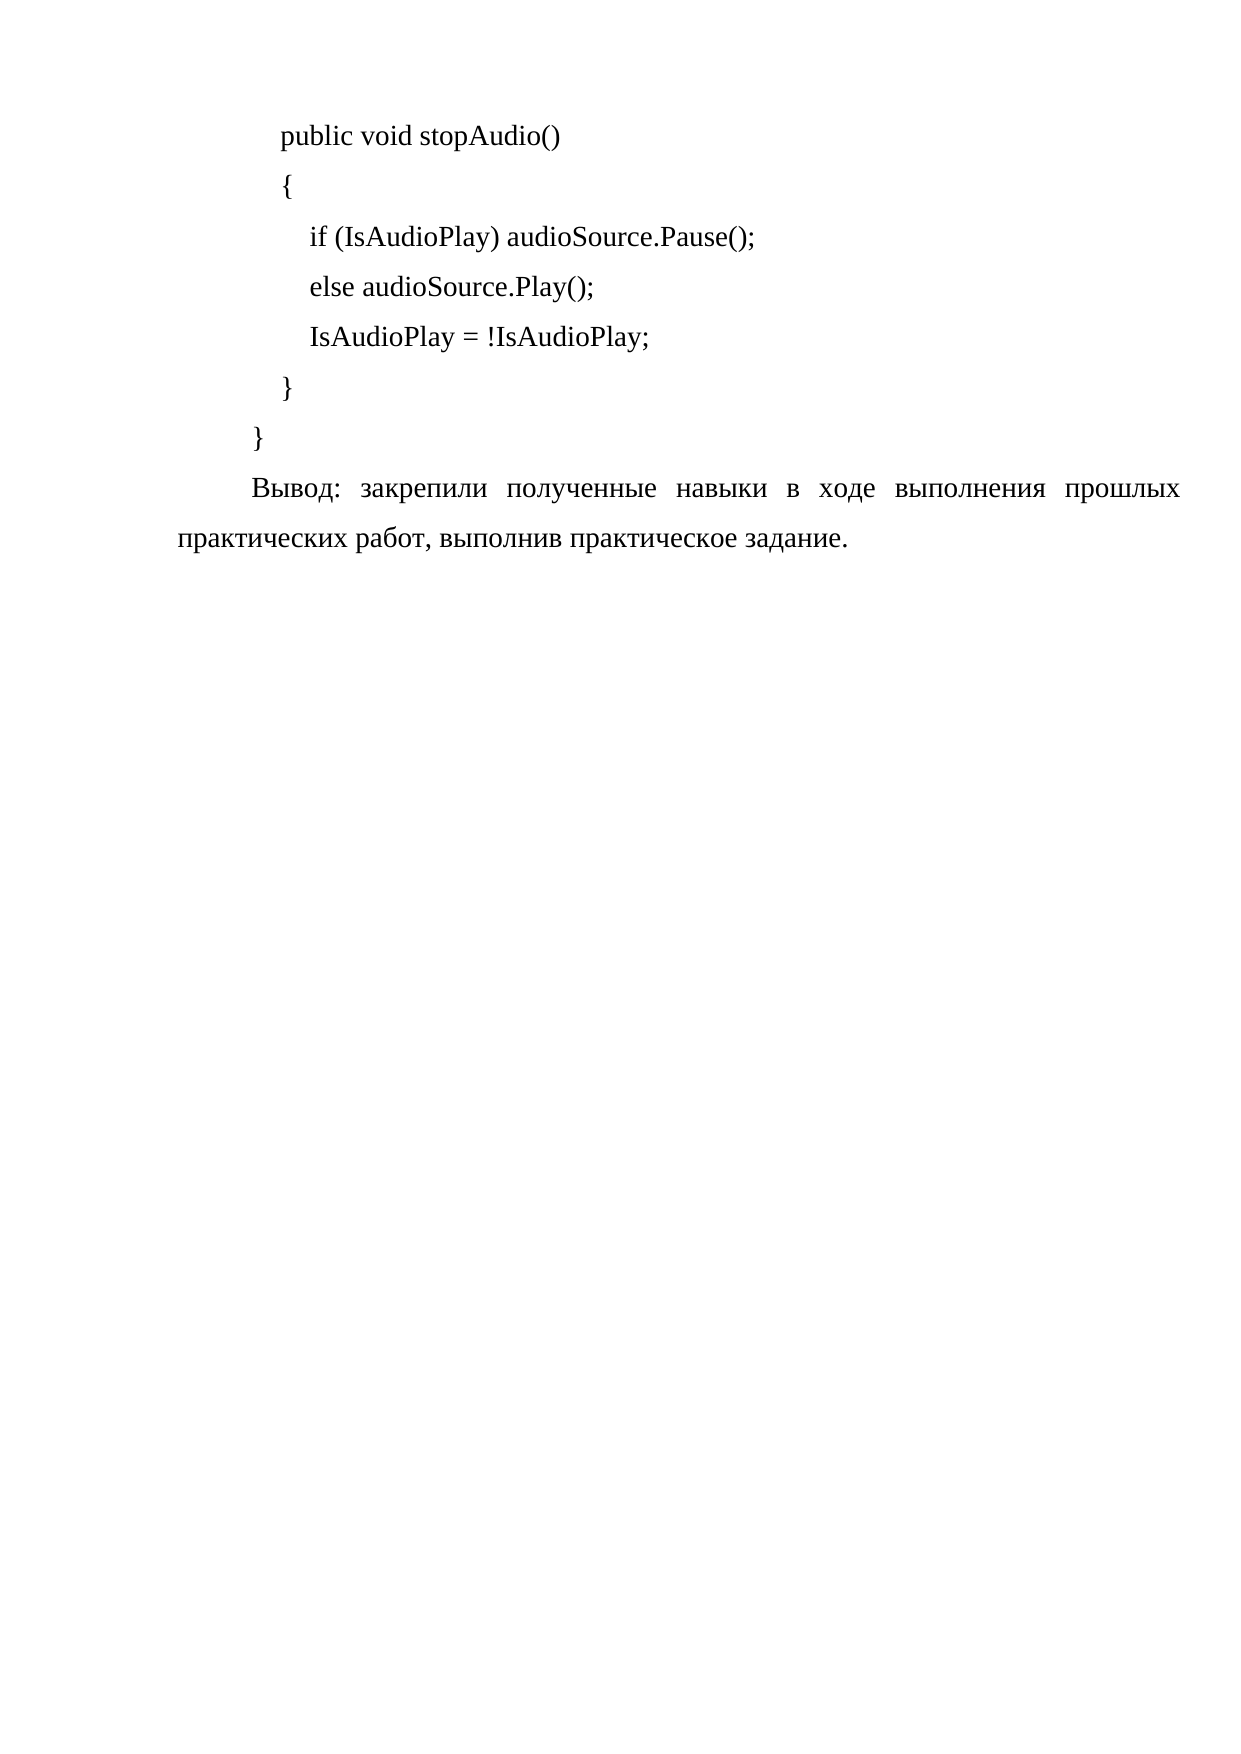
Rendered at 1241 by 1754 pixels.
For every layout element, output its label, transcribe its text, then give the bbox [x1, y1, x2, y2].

text Вывод: закрепили полученные навыки в ходе выполнения прошлых практических работ, выполнив практическое задание. [177, 470, 1181, 554]
text if (IsAudioPlay) audioSource.Pause(); [177, 219, 1181, 252]
text public void stopAudio() [177, 118, 1181, 152]
text IsAudioPlay = !IsAudioPlay; [177, 319, 1181, 353]
text } [177, 370, 1181, 403]
text } [177, 420, 1181, 453]
text else audioSource.Play(); [177, 269, 1181, 303]
text { [177, 168, 1181, 202]
